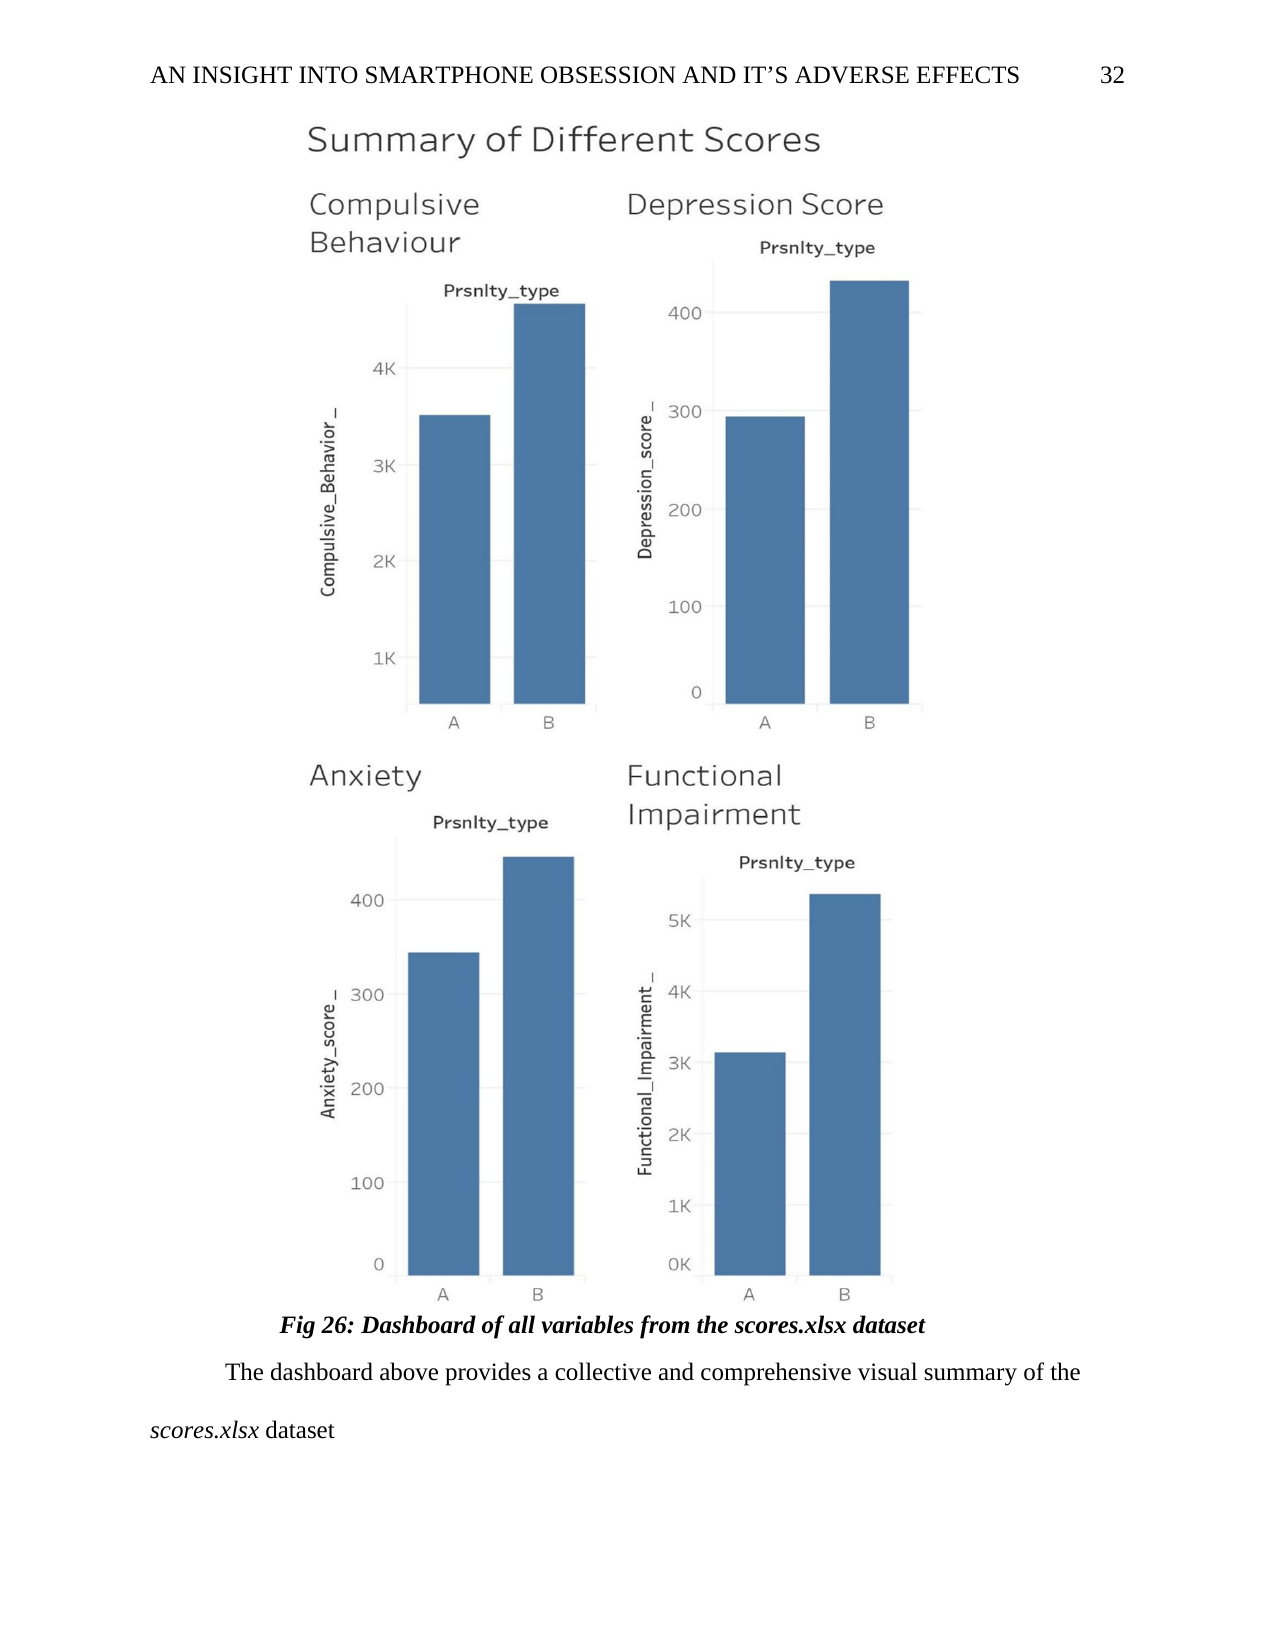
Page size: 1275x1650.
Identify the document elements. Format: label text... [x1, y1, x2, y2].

text The dashboard above provides a collective and comprehensive visual summary of the scores.xlsx dataset [150, 1357, 1125, 1444]
picture [289, 109, 932, 1302]
